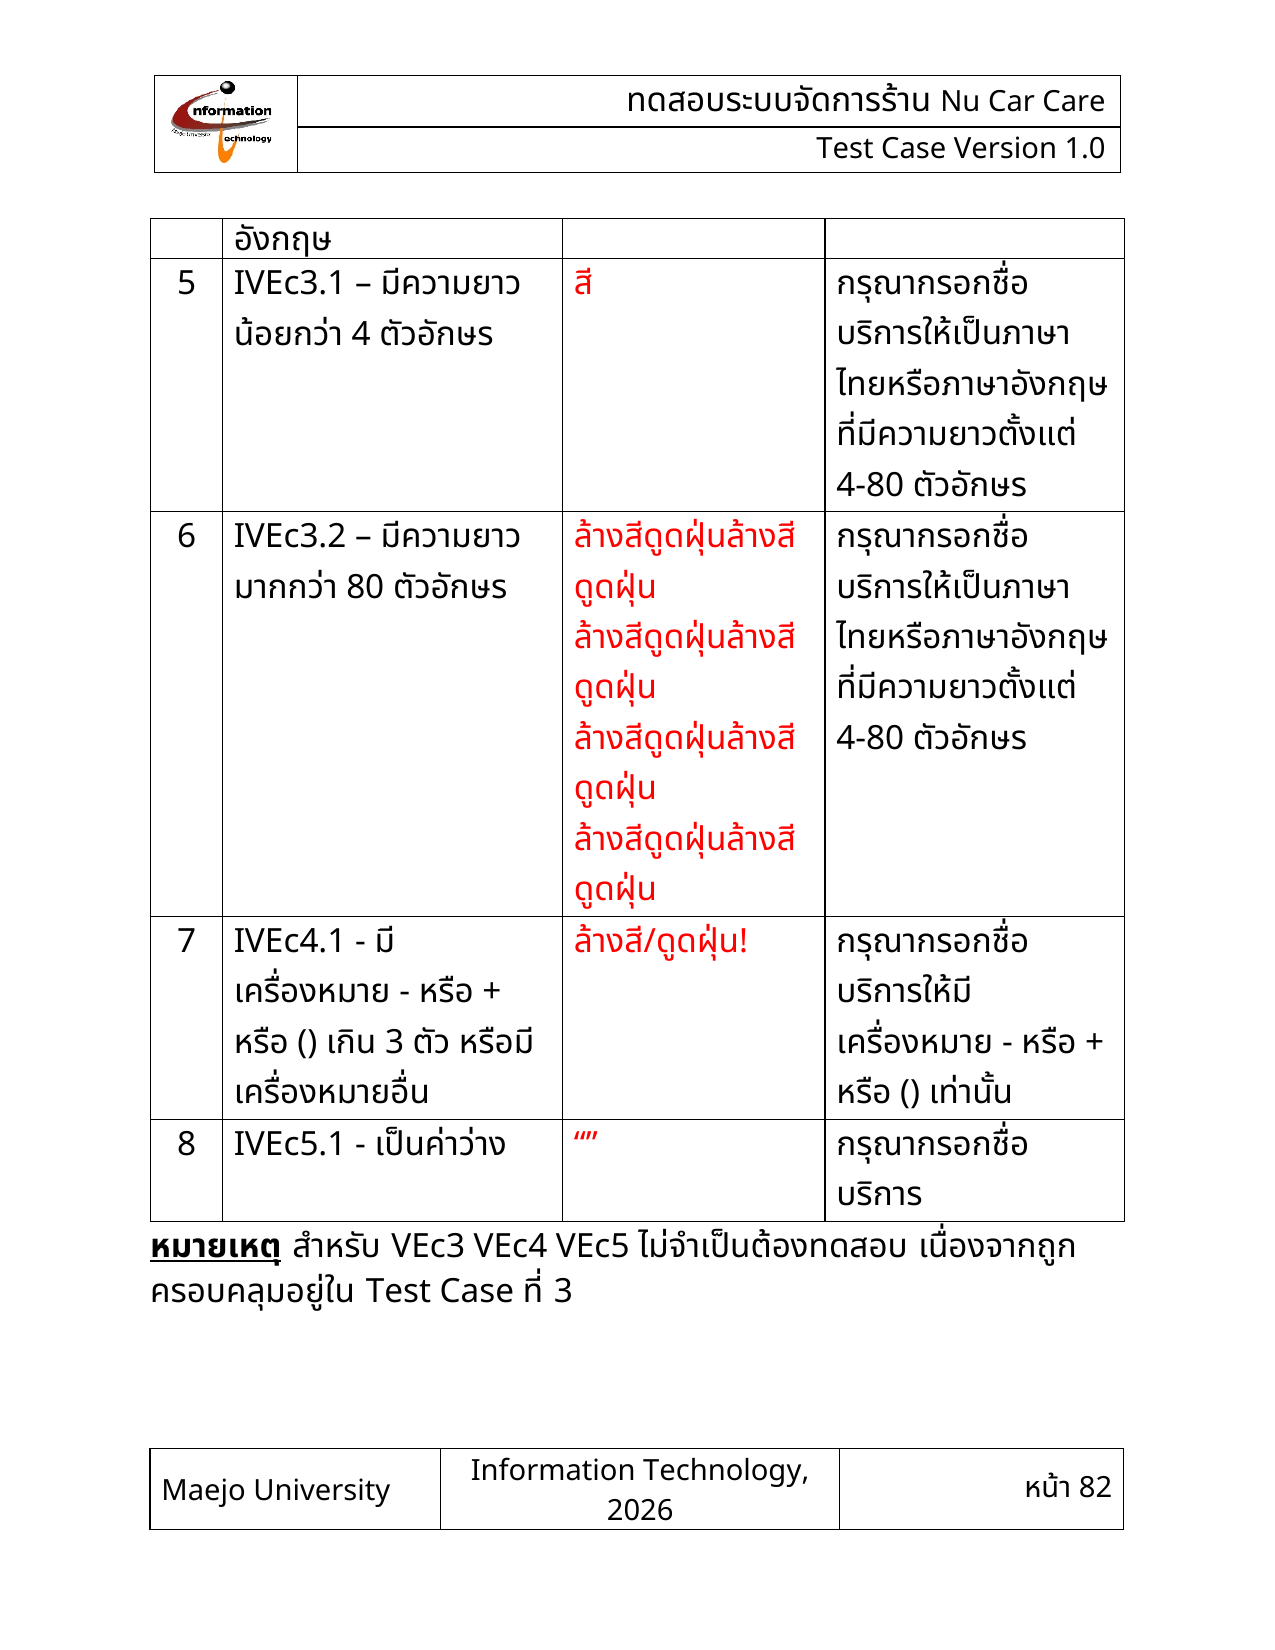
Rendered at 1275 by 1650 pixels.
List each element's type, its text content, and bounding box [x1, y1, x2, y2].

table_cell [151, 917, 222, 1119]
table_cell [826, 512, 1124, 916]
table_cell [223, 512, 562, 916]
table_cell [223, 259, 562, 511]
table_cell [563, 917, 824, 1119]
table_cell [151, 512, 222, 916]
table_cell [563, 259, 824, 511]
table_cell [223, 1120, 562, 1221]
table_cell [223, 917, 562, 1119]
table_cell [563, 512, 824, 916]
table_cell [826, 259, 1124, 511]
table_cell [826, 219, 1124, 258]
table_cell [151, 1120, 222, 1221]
text หมายเหตุ สำหรับ VEc3 VEc4 VEc5 ไม่จำเป็นต้องทดสอบ เนื่องจากถูกครอบคลุมอยู่ใน Test Case ที่ 3 [150, 1222, 1125, 1313]
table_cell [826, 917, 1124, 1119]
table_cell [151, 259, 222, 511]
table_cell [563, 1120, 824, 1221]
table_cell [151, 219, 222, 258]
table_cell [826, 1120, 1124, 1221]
picture [170, 81, 272, 163]
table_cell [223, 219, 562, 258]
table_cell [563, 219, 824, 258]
